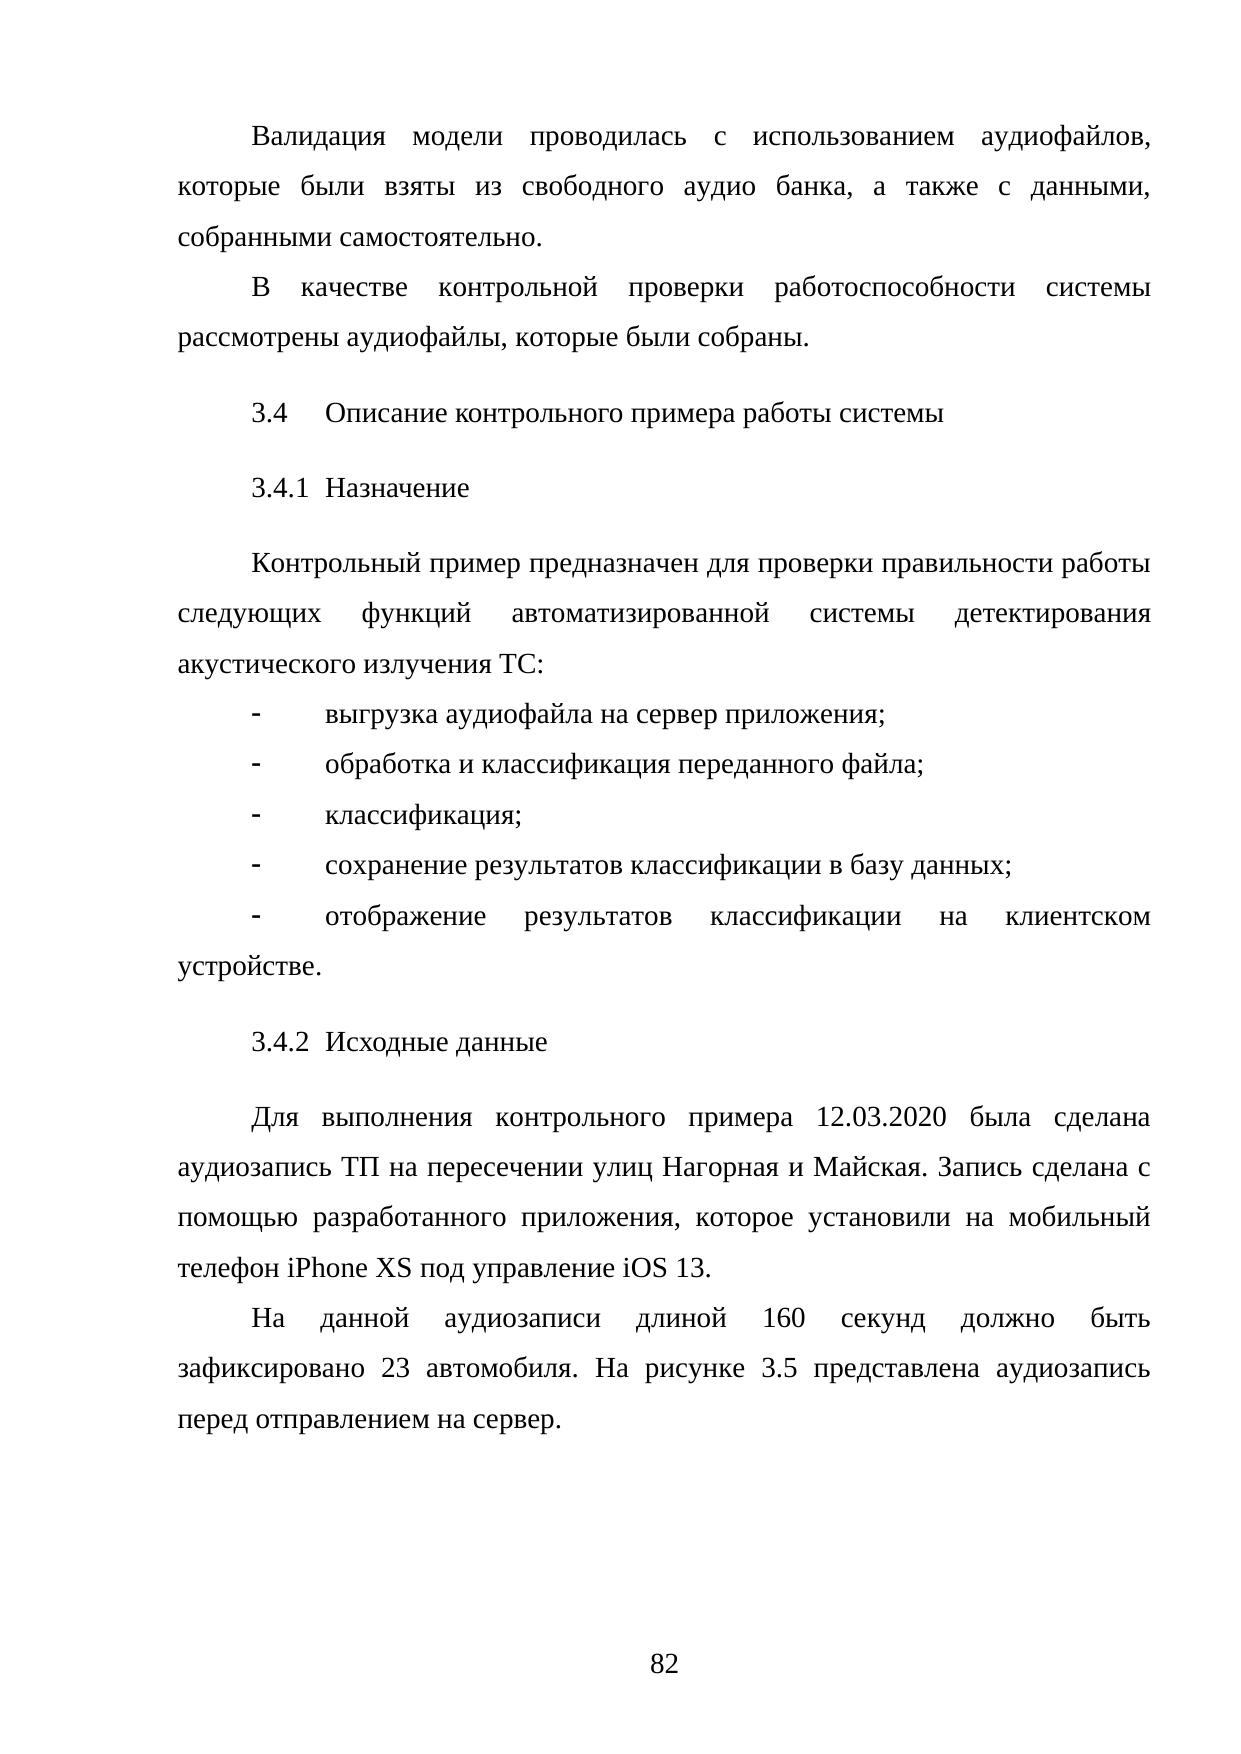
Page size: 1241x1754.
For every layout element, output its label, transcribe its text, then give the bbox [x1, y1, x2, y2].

text На данной аудиозаписи длиной 160 секунд должно быть зафиксировано 23 автомобиля. На рисунке 3.5 представлена аудиозапись перед отправлением на сервер. [177, 1300, 1152, 1434]
text Контрольный пример предназначен для проверки правильности работы следующих функций автоматизированной системы детектирования акустического излучения ТС: [177, 545, 1152, 679]
list Описание контрольного примера работы системы [251, 395, 1152, 428]
list обработка и классификация переданного файла; [177, 747, 1152, 780]
list сохранение результатов классификации в базу данных; [177, 847, 1152, 881]
text В качестве контрольной проверки работоспособности системы рассмотрены аудиофайлы, которые были собраны. [177, 269, 1152, 353]
list выгрузка аудиофайла на сервер приложения; [177, 696, 1152, 730]
text Исходные данные [251, 1024, 1152, 1057]
list классификация; [177, 797, 1152, 831]
text Назначение [251, 470, 1152, 503]
text Валидация модели проводилась c использованием аудиофайлов, которые были взяты из свободного аудио банка, а также с данными, собранными самостоятельно. [177, 118, 1152, 252]
list отображение результатов классификации на клиентском устройстве. [177, 898, 1152, 982]
text Для выполнения контрольного примера 12.03.2020 была сделана аудиозапись ТП на пересечении улиц Нагорная и Майская. Запись сделана с помощью разработанного приложения, которое установили на мобильный телефон iPhone XS под управление iOS 13. [177, 1099, 1152, 1283]
